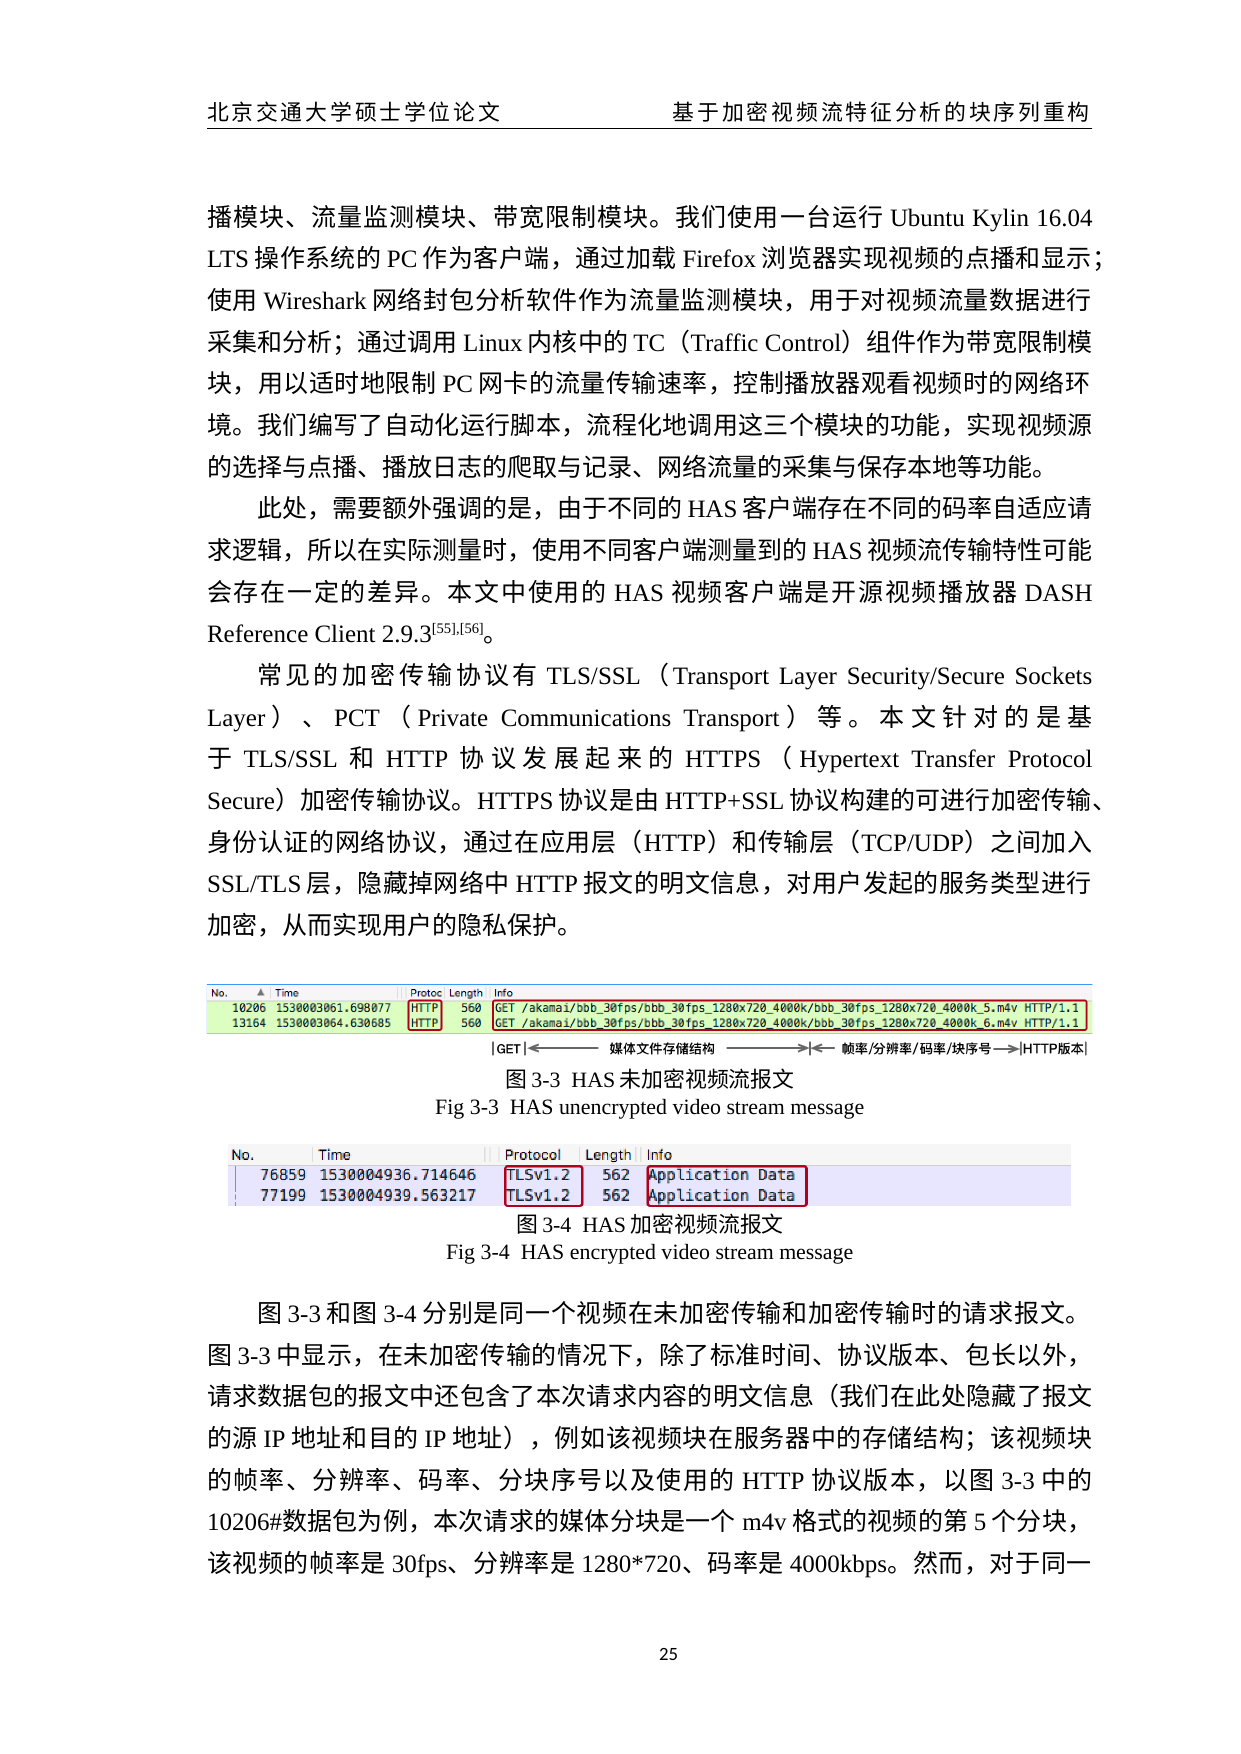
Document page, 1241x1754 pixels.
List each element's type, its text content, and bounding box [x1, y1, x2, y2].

text Fig 3-3 HAS unencrypted video stream message [207, 1094, 1092, 1119]
text Fig 3-4 HAS encrypted video stream message [207, 1239, 1092, 1264]
text 图3-3 HAS未加密视频流报文 [207, 1063, 1092, 1094]
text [207, 193, 1092, 484]
picture [227, 1144, 1072, 1207]
text 图3-4 HAS加密视频流报文 [207, 1207, 1092, 1239]
picture [206, 984, 1093, 1063]
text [207, 1289, 1092, 1581]
text 此处，需要额外强调的是，由于不同的HAS客户端存在不同的码率自适应请求逻辑，所以在实际测量时，使用不同客户端测量到的HAS视频流传输特性可能会存在一定的差异。本文中使用的HAS视频客户端是开源视频播放器DASH Reference Client 2.9.3[55],[56]。 [207, 484, 1092, 651]
text 常见的加密传输协议有TLS/SSL（Transport Layer Security/Secure Sockets Layer）、PCT（Private Communications Transport）等。本文针对的是基于TLS/SSL和HTTP协议发展起来的HTTPS（Hypertext Transfer Protocol Secure）加密传输协议。HTTPS协议是由HTTP+SSL协议构建的可进行加密传输、身份认证的网络协议，通过在应用层（HTTP）和传输层（TCP/UDP）之间加入SSL/TLS层，隐藏掉网络中HTTP报文的明文信息，对用户发起的服务类型进行加密，从而实现用户的隐私保护。 [207, 651, 1092, 943]
